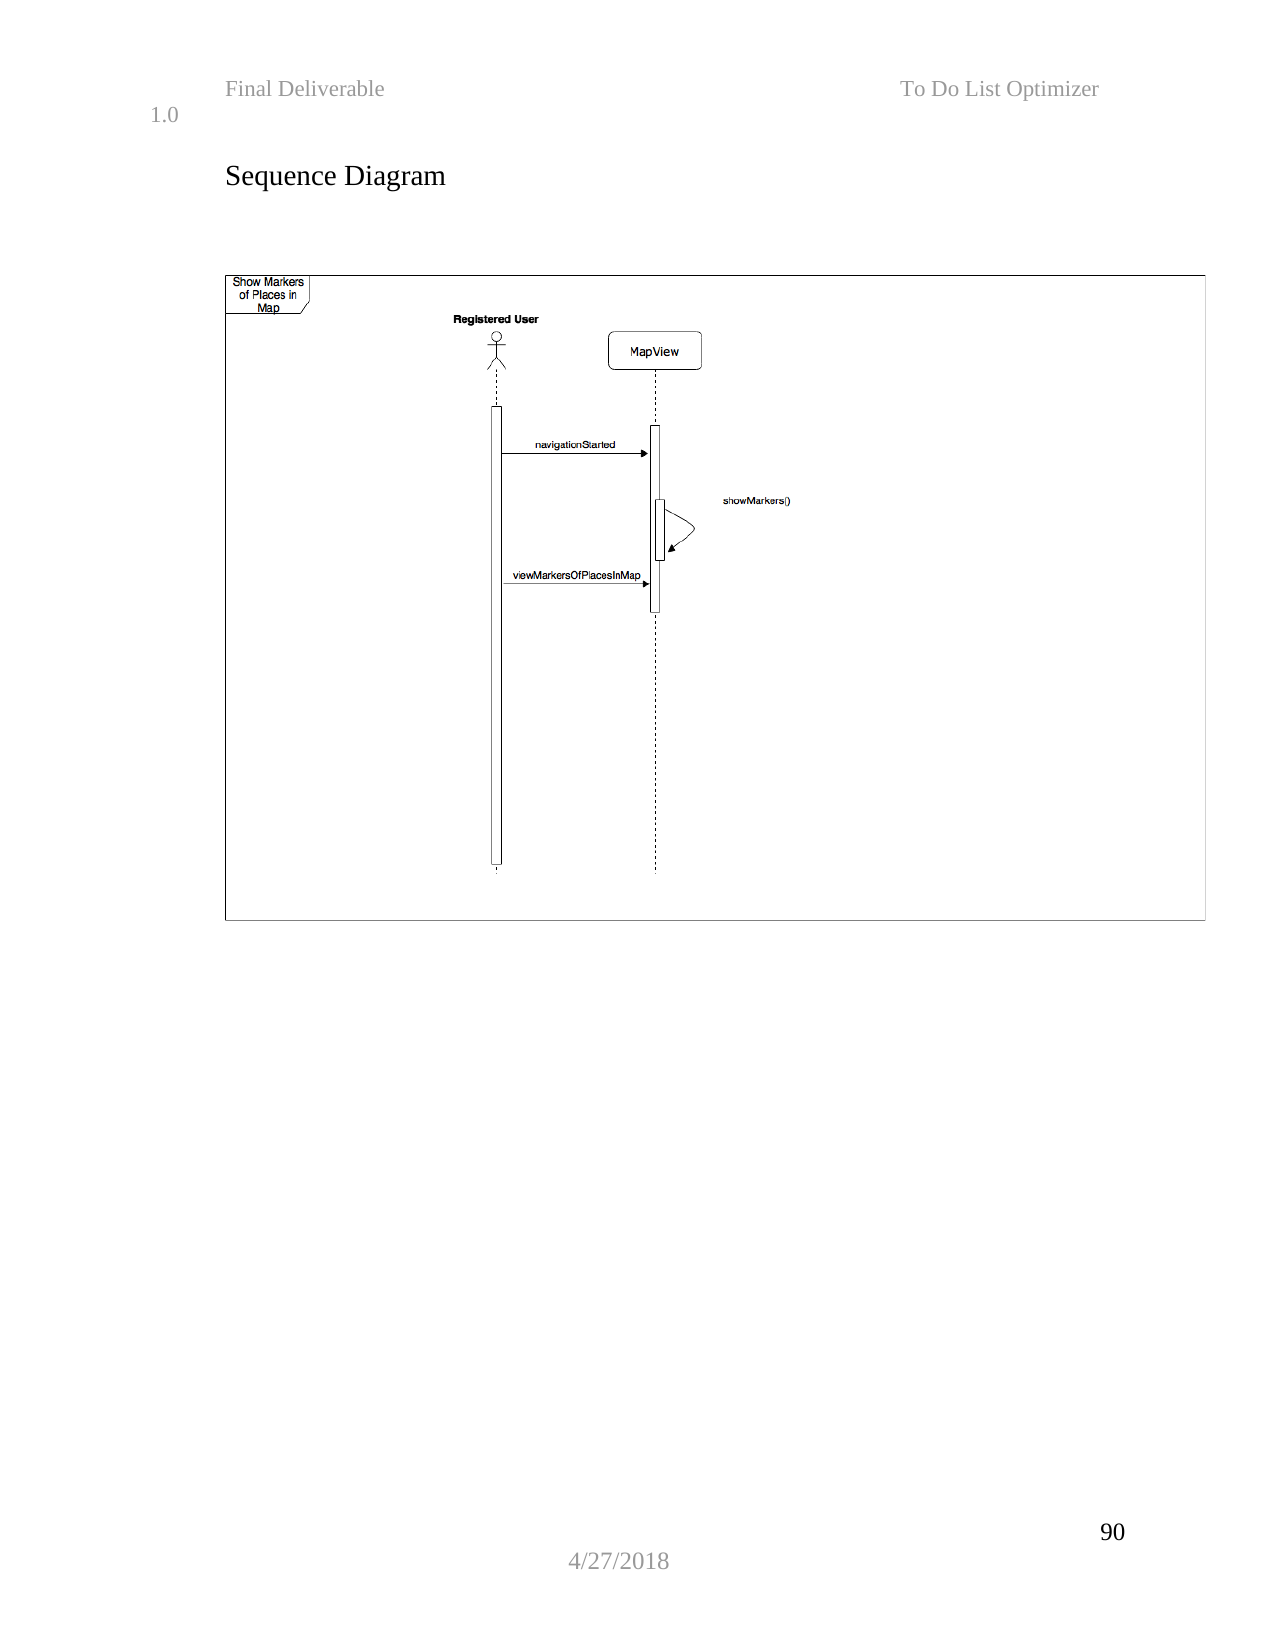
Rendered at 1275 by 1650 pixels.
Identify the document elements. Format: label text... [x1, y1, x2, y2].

picture [225, 275, 1206, 921]
title Sequence Diagram [150, 158, 1125, 192]
